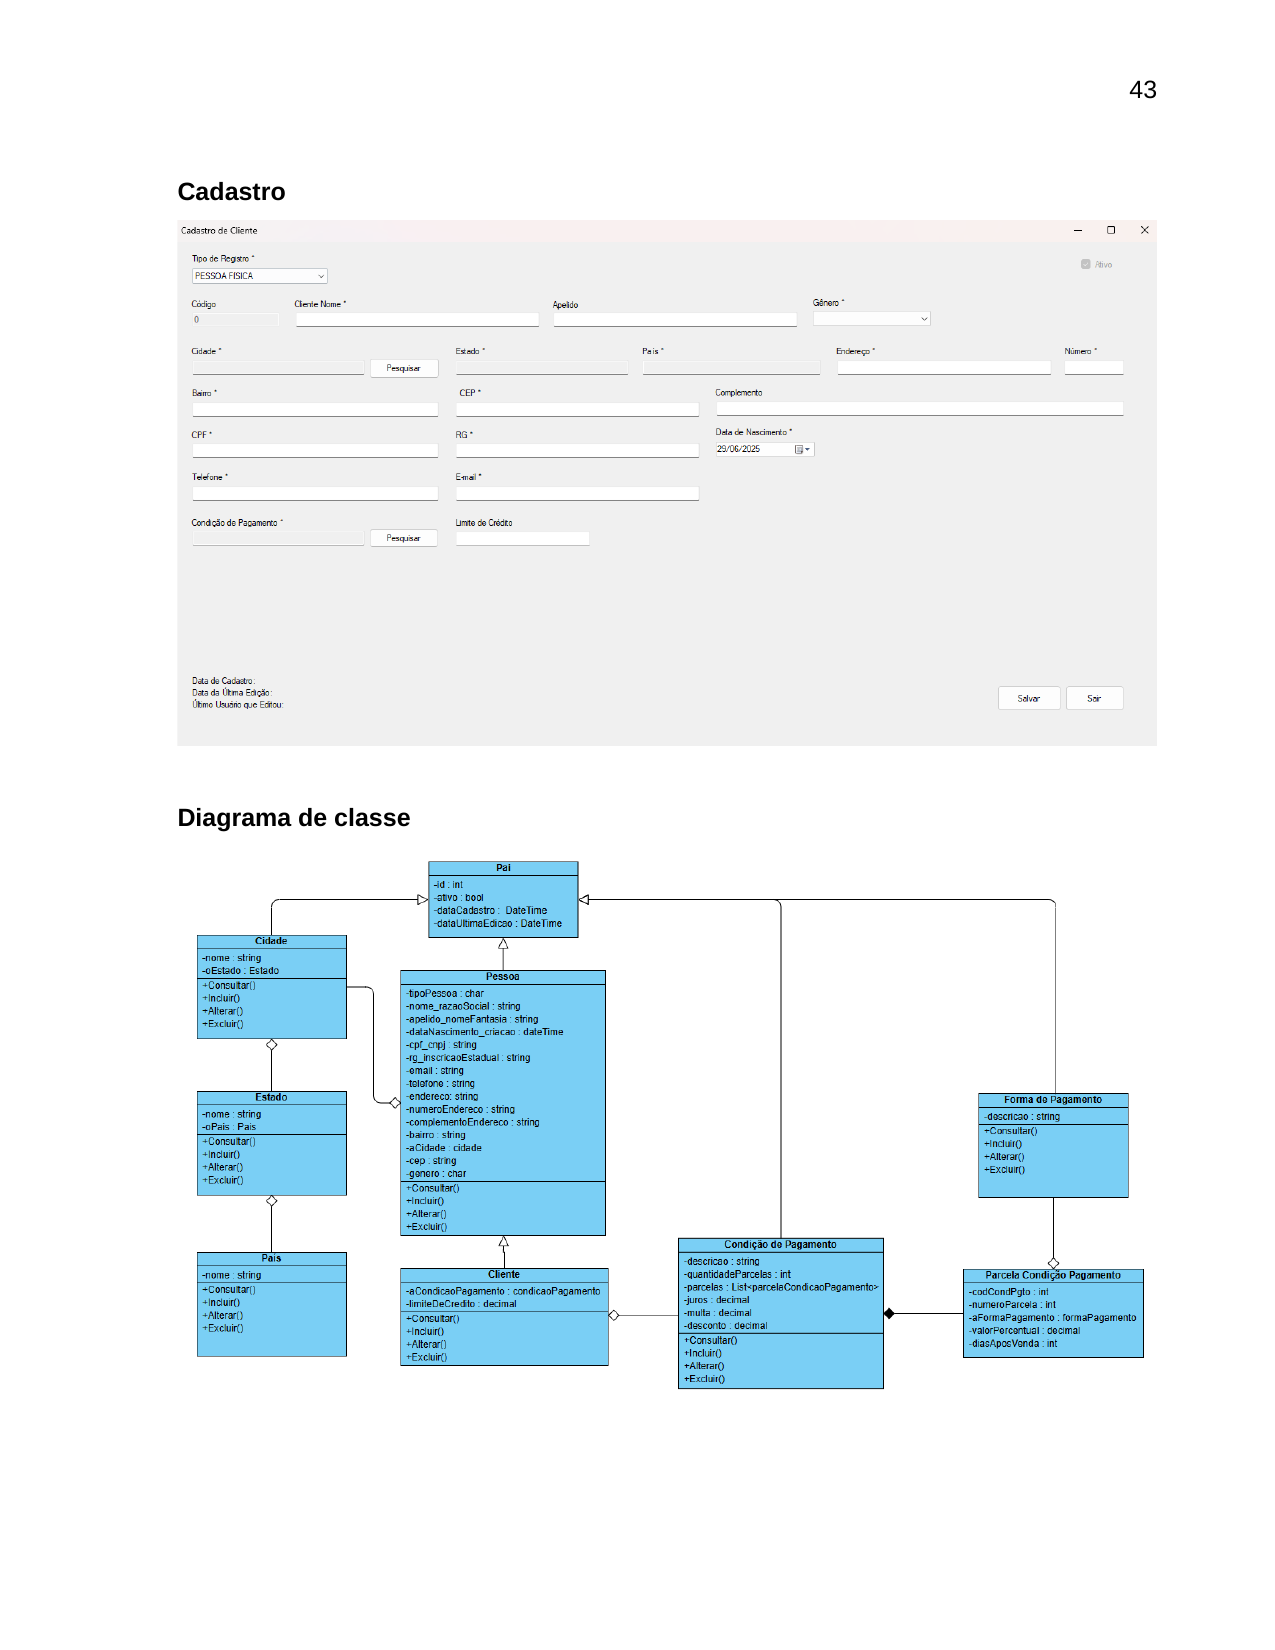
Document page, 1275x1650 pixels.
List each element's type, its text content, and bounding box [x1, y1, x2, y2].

picture [177, 220, 1157, 746]
text Diagrama de classe [177, 803, 1157, 832]
picture [177, 846, 1157, 1406]
text Cadastro [177, 177, 1157, 206]
